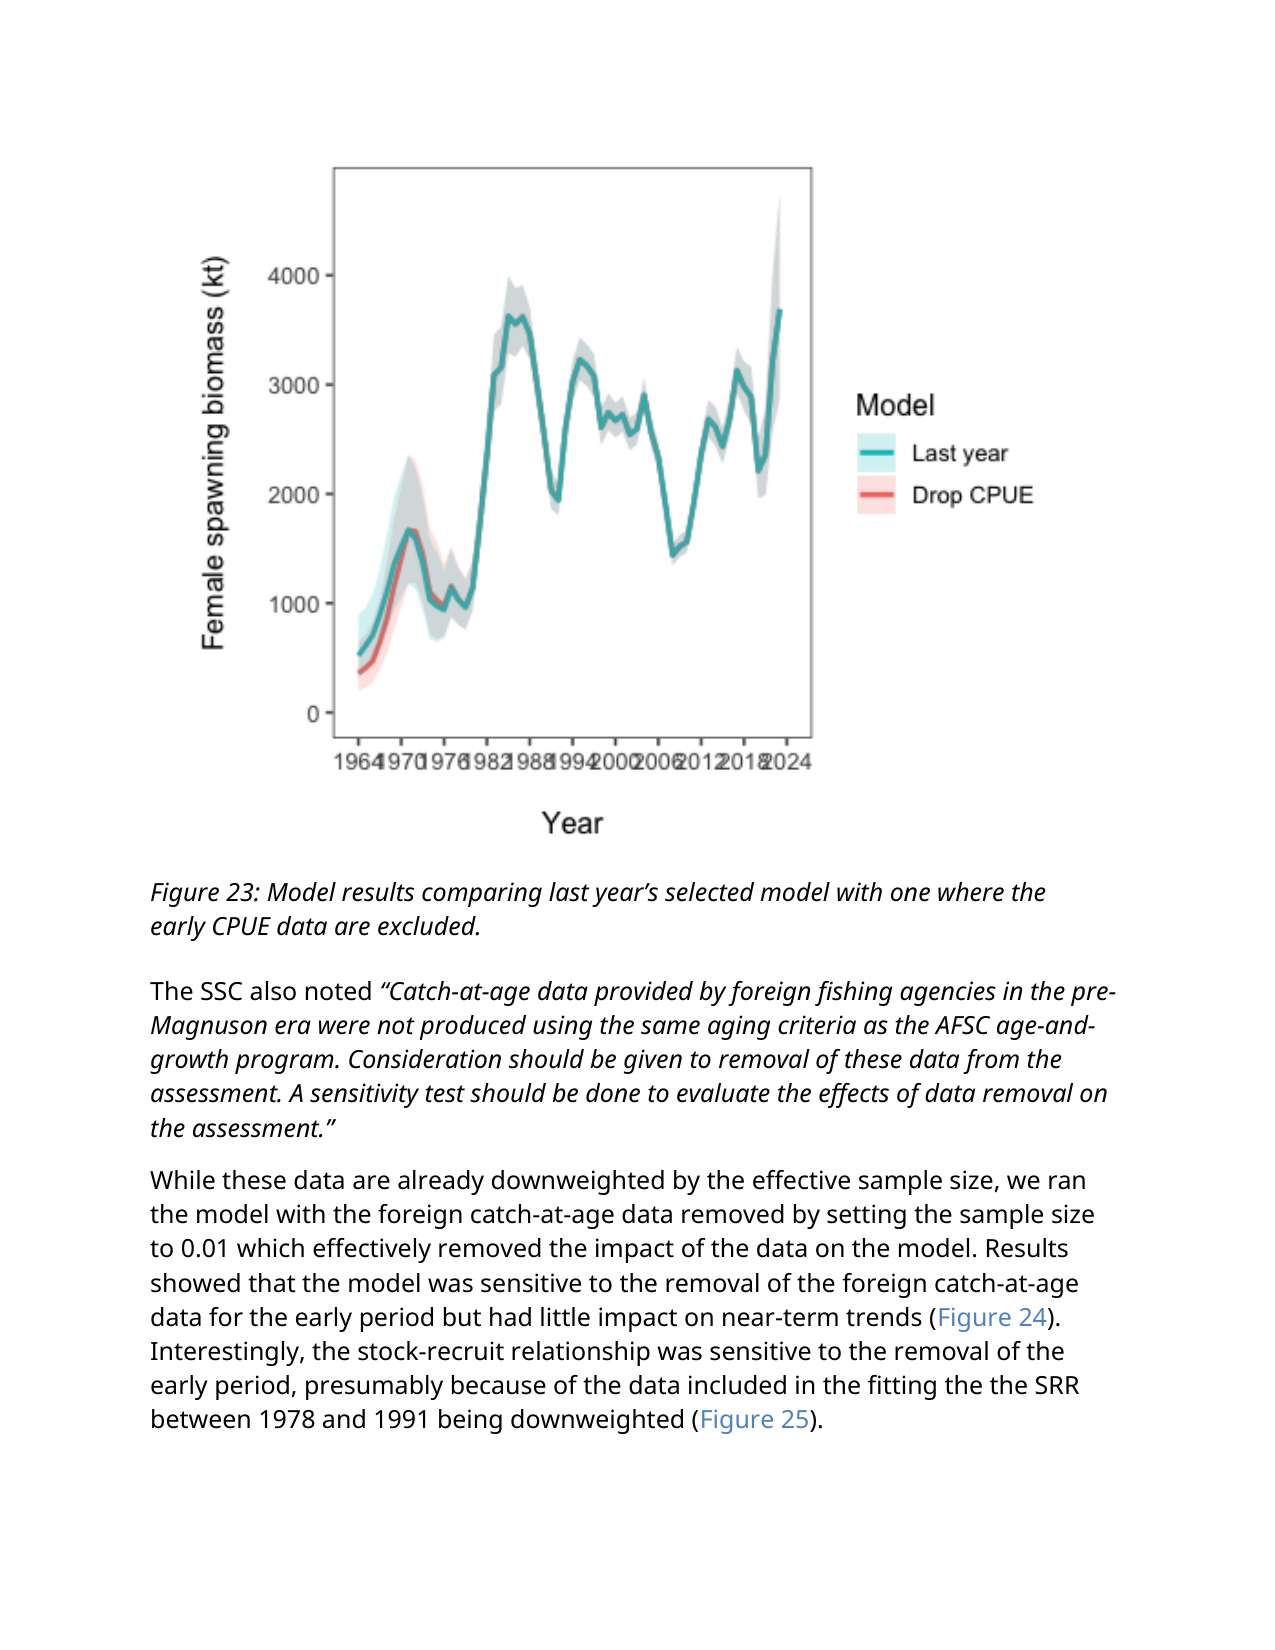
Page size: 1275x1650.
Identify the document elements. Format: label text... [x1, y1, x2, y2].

text While these data are already downweighted by the effective sample size, we ran the model with the foreign catch-at-age data removed by setting the sample size to 0.01 which effectively removed the impact of the data on the model. Results showed that the model was sensitive to the removal of the foreign catch-at-age data for the early period but had little impact on near-term trends (Figure 24). Interestingly, the stock-recruit relationship was sensitive to the removal of the early period, presumably because of the data included in the fitting the the SRR between 1978 and 1991 being downweighted (Figure 25). [150, 1163, 1125, 1436]
text The SSC also noted “Catch-at-age data provided by foreign fishing agencies in the pre-Magnuson era were not produced using the same aging criteria as the AFSC age-and-growth program. Consideration should be given to removal of these data from the assessment. A sensitivity test should be done to evaluate the effects of data removal on the assessment.” [150, 974, 1125, 1144]
table_header Figure 23: Model results comparing last year’s selected model with one where the early CPUE data are excluded. [139, 150, 1114, 955]
picture [188, 153, 1064, 854]
